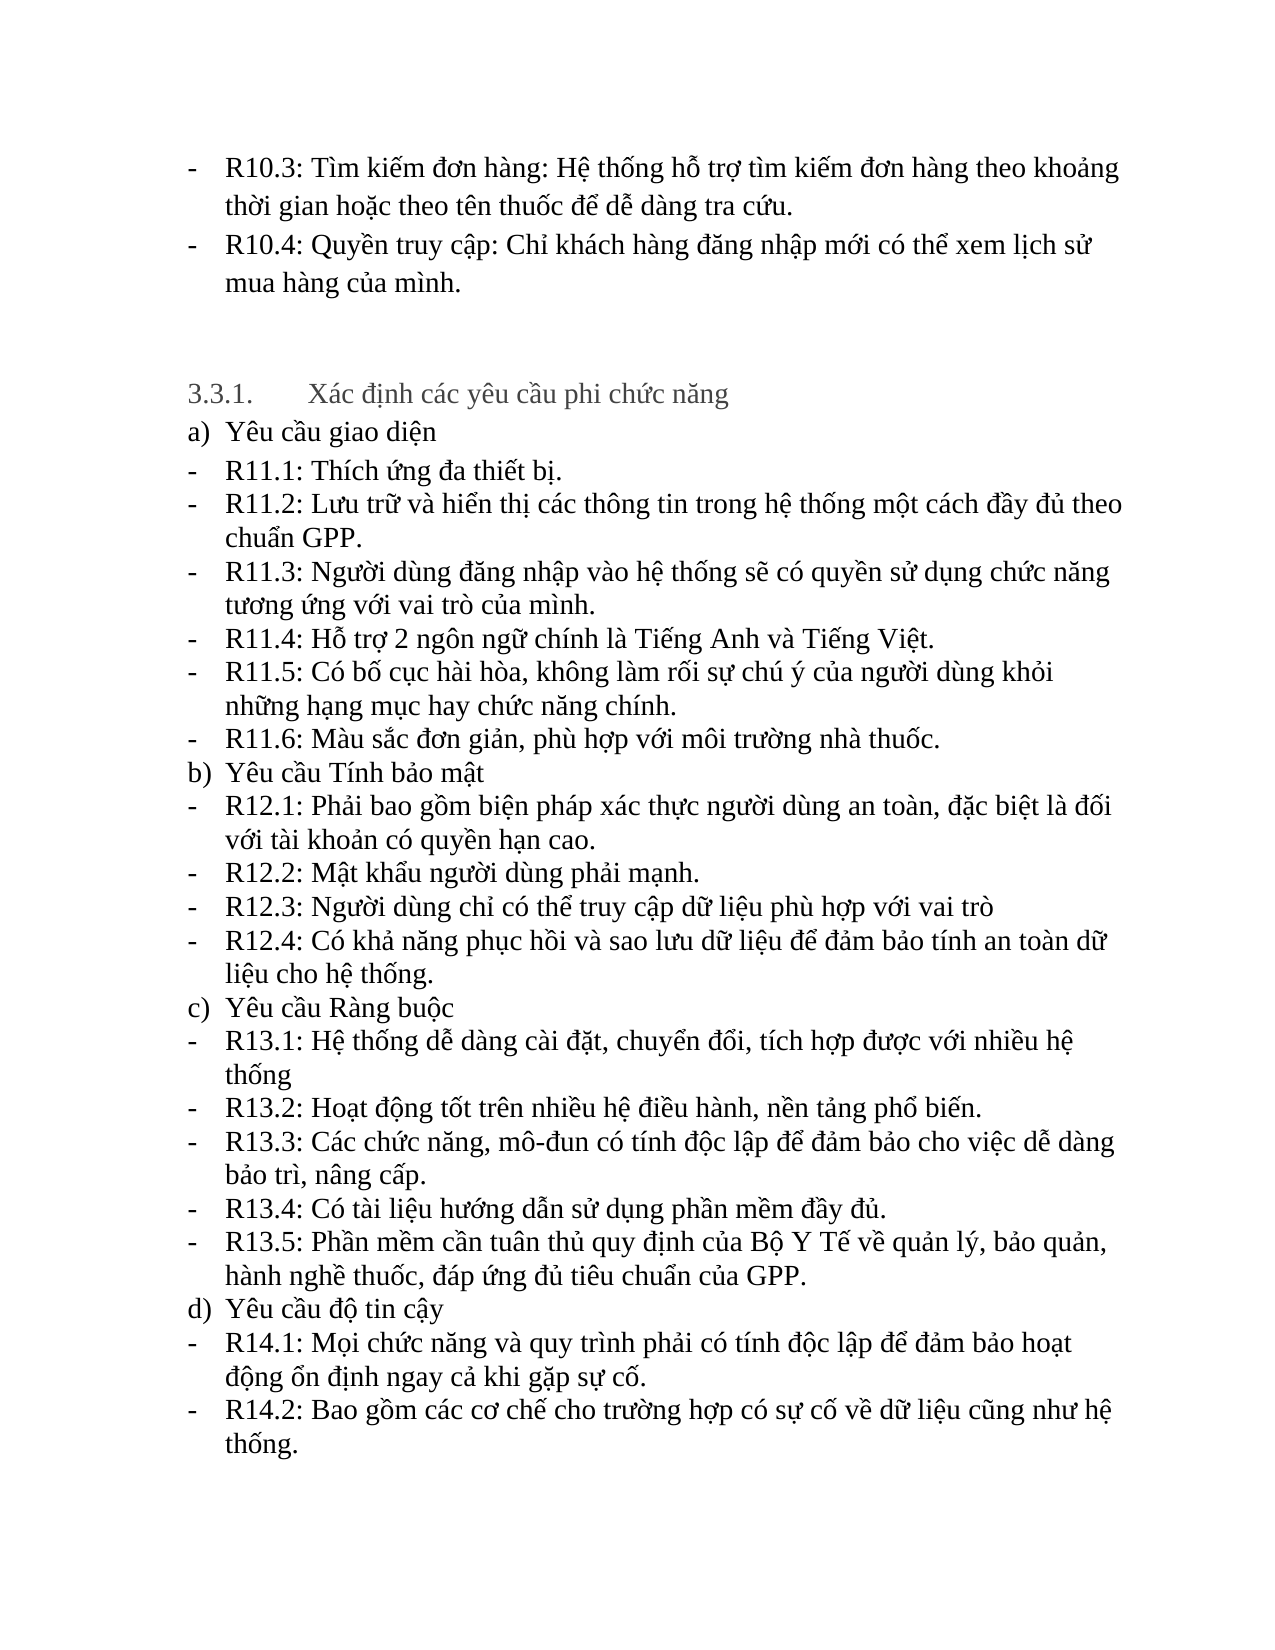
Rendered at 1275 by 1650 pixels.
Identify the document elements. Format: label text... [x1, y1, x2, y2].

list Yêu cầu giao diện [187, 414, 1125, 448]
list Yêu cầu Tính bảo mật [187, 755, 1125, 788]
list R12.1: Phải bao gồm biện pháp xác thực người dùng an toàn, đặc biệt là đối với tài khoản có quyền hạn cao. [187, 788, 1125, 856]
list R12.4: Có khả năng phục hồi và sao lưu dữ liệu để đảm bảo tính an toàn dữ liệu cho hệ thống. [187, 923, 1125, 990]
list R11.6: Màu sắc đơn giản, phù hợp với môi trường nhà thuốc. [187, 721, 1125, 755]
list Yêu cầu độ tin cậy [187, 1292, 1125, 1325]
list R11.3: Người dùng đăng nhập vào hệ thống sẽ có quyền sử dụng chức năng tương ứng với vai trò của mình. [187, 554, 1125, 621]
subtitle Xác định các yêu cầu phi chức năng [187, 376, 1125, 409]
list R13.2: Hoạt động tốt trên nhiều hệ điều hành, nền tảng phổ biến. [187, 1090, 1125, 1124]
list Yêu cầu Ràng buộc [187, 990, 1125, 1023]
list R13.5: Phần mềm cần tuân thủ quy định của Bộ Y Tế về quản lý, bảo quản, hành nghề thuốc, đáp ứng đủ tiêu chuẩn của GPP. [187, 1224, 1125, 1292]
list R12.3: Người dùng chỉ có thể truy cập dữ liệu phù hợp với vai trò [187, 889, 1125, 923]
list R10.3: Tìm kiếm đơn hàng: Hệ thống hỗ trợ tìm kiếm đơn hàng theo khoảng thời gian hoặc theo tên thuốc để dễ dàng tra cứu. [187, 150, 1125, 222]
list R10.4: Quyền truy cập: Chỉ khách hàng đăng nhập mới có thể xem lịch sử mua hàng của mình. [187, 227, 1125, 299]
list R11.5: Có bố cục hài hòa, không làm rối sự chú ý của người dùng khỏi những hạng mục hay chức năng chính. [187, 654, 1125, 721]
list R11.2: Lưu trữ và hiển thị các thông tin trong hệ thống một cách đầy đủ theo chuẩn GPP. [187, 487, 1125, 554]
list R13.1: Hệ thống dễ dàng cài đặt, chuyển đổi, tích hợp được với nhiều hệ thống [187, 1023, 1125, 1090]
list R12.2: Mật khẩu người dùng phải mạnh. [187, 856, 1125, 889]
list R13.4: Có tài liệu hướng dẫn sử dụng phần mềm đầy đủ. [187, 1191, 1125, 1224]
list R14.2: Bao gồm các cơ chế cho trường hợp có sự cố về dữ liệu cũng như hệ thống. [187, 1392, 1125, 1459]
list R13.3: Các chức năng, mô-đun có tính độc lập để đảm bảo cho việc dễ dàng bảo trì, nâng cấp. [187, 1124, 1125, 1191]
list R14.1: Mọi chức năng và quy trình phải có tính độc lập để đảm bảo hoạt động ổn định ngay cả khi gặp sự cố. [187, 1325, 1125, 1392]
list R11.4: Hỗ trợ 2 ngôn ngữ chính là Tiếng Anh và Tiếng Việt. [187, 621, 1125, 654]
list R11.1: Thích ứng đa thiết bị. [187, 453, 1125, 487]
